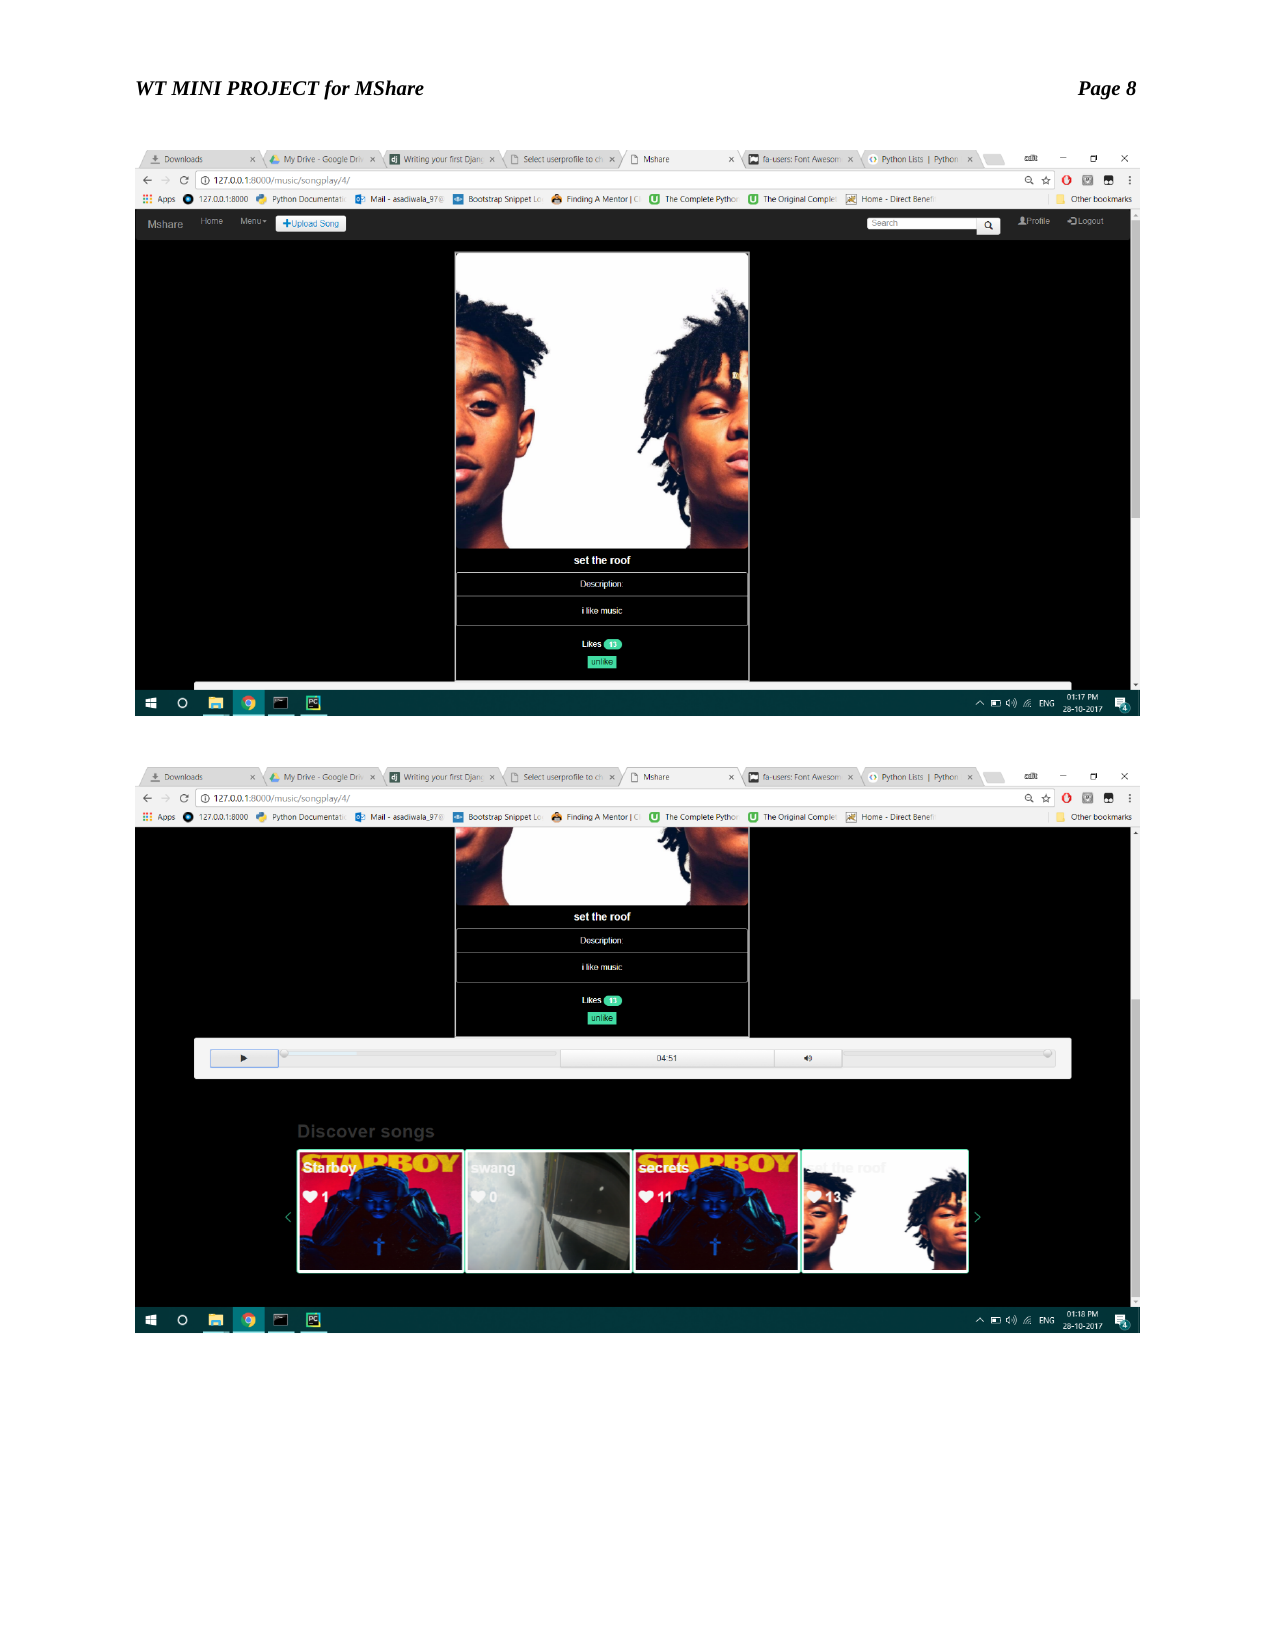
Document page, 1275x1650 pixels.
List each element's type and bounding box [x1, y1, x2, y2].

picture [135, 150, 1140, 743]
picture [135, 767, 1140, 1360]
